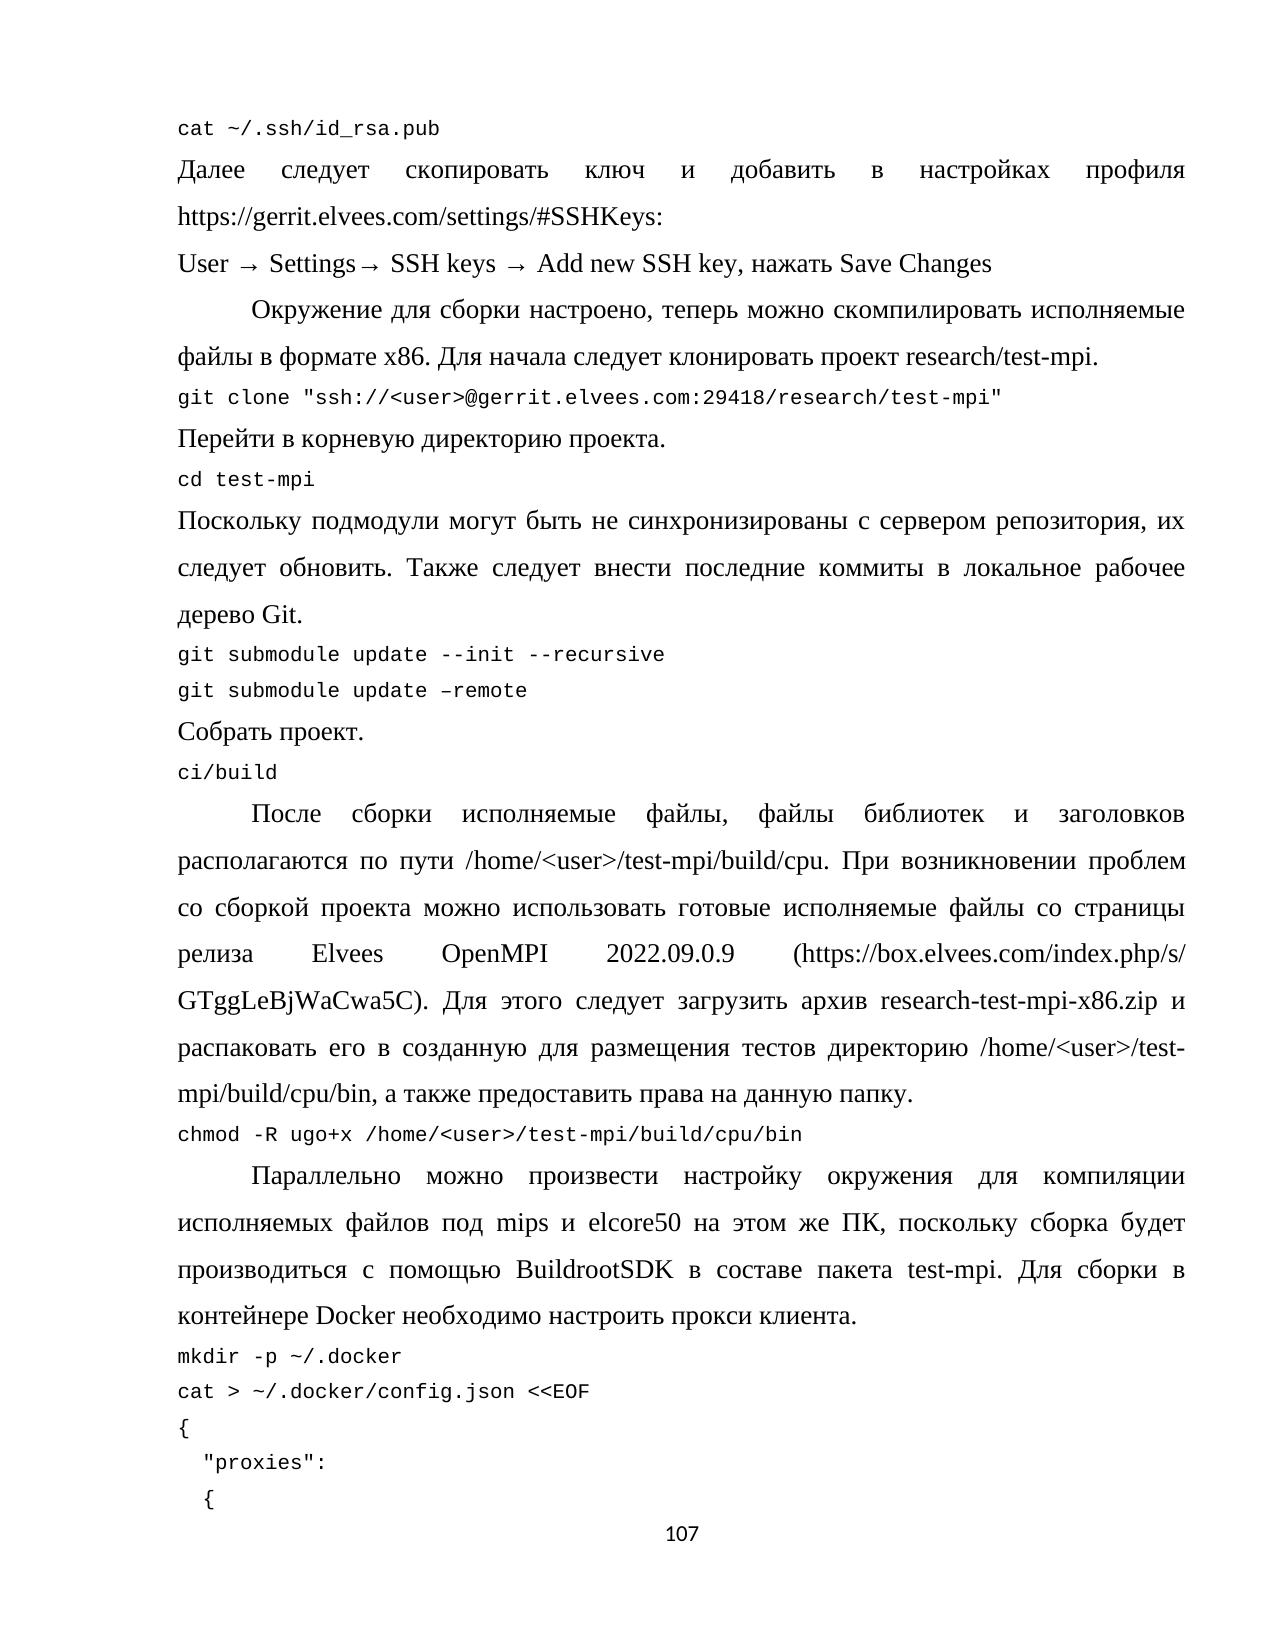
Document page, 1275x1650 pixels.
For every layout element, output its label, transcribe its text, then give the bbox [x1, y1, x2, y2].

text git clone "ssh://<user>@gerrit.elvees.com:29418/research/test-mpi" [177, 387, 1186, 411]
text Поскольку подмодули могут быть не синхронизированы с сервером репозитория, их следует обновить. Также следует внести последние коммиты в локальное рабочее дерево Git. [177, 504, 1186, 629]
text cat > ~/.docker/config.json <<EOF [177, 1381, 1186, 1405]
text { [177, 1488, 1186, 1511]
text git submodule update --init --recursive [177, 644, 1186, 668]
text { [177, 1417, 1186, 1441]
text ci/build [177, 762, 1186, 786]
text git submodule update –remote [177, 680, 1186, 703]
text Далее следует скопировать ключ и добавить в настройках профиля https://gerrit.elvees.com/settings/#SSHKeys: [177, 153, 1186, 231]
text cd test-mpi [177, 469, 1186, 493]
text mkdir -p ~/.docker [177, 1346, 1186, 1370]
text Окружение для сборки настроено, теперь можно скомпилировать исполняемые файлы в формате x86. Для начала следует клонировать проект research/test-mpi. [177, 293, 1186, 371]
text Перейти в корневую директорию проекта. [177, 422, 1186, 453]
text Параллельно можно произвести настройку окружения для компиляции исполняемых файлов под mips и elcore50 на этом же ПК, поскольку сборка будет производиться с помощью BuildrootSDK в составе пакета test-mpi. Для сборки в контейнере Docker необходимо настроить прокси клиента. [177, 1159, 1186, 1331]
text User → Settings→ SSH keys → Add new SSH key, нажать Save Changes [177, 247, 1186, 278]
text cat ~/.ssh/id_rsa.pub [177, 118, 1186, 142]
text chmod -R ugo+x /home/<user>/test-mpi/build/cpu/bin [177, 1124, 1186, 1148]
text Собрать проект. [177, 715, 1186, 746]
text После сборки исполняемые файлы, файлы библиотек и заголовков располагаются по пути /home/<user>/test-mpi/build/cpu. При возникновении проблем со сборкой проекта можно использовать готовые исполняемые файлы со страницы релиза Elvees OpenMPI 2022.09.0.9 (https://box.elvees.com/index.php/s/ GTggLeBjWaCwa5C). Для этого следует загрузить архив research-test-mpi-x86.zip и распаковать его в созданную для размещения тестов директорию /home/<user>/test-mpi/build/cpu/bin, а также предоставить права на данную папку. [177, 797, 1186, 1108]
text "proxies": [177, 1452, 1186, 1476]
